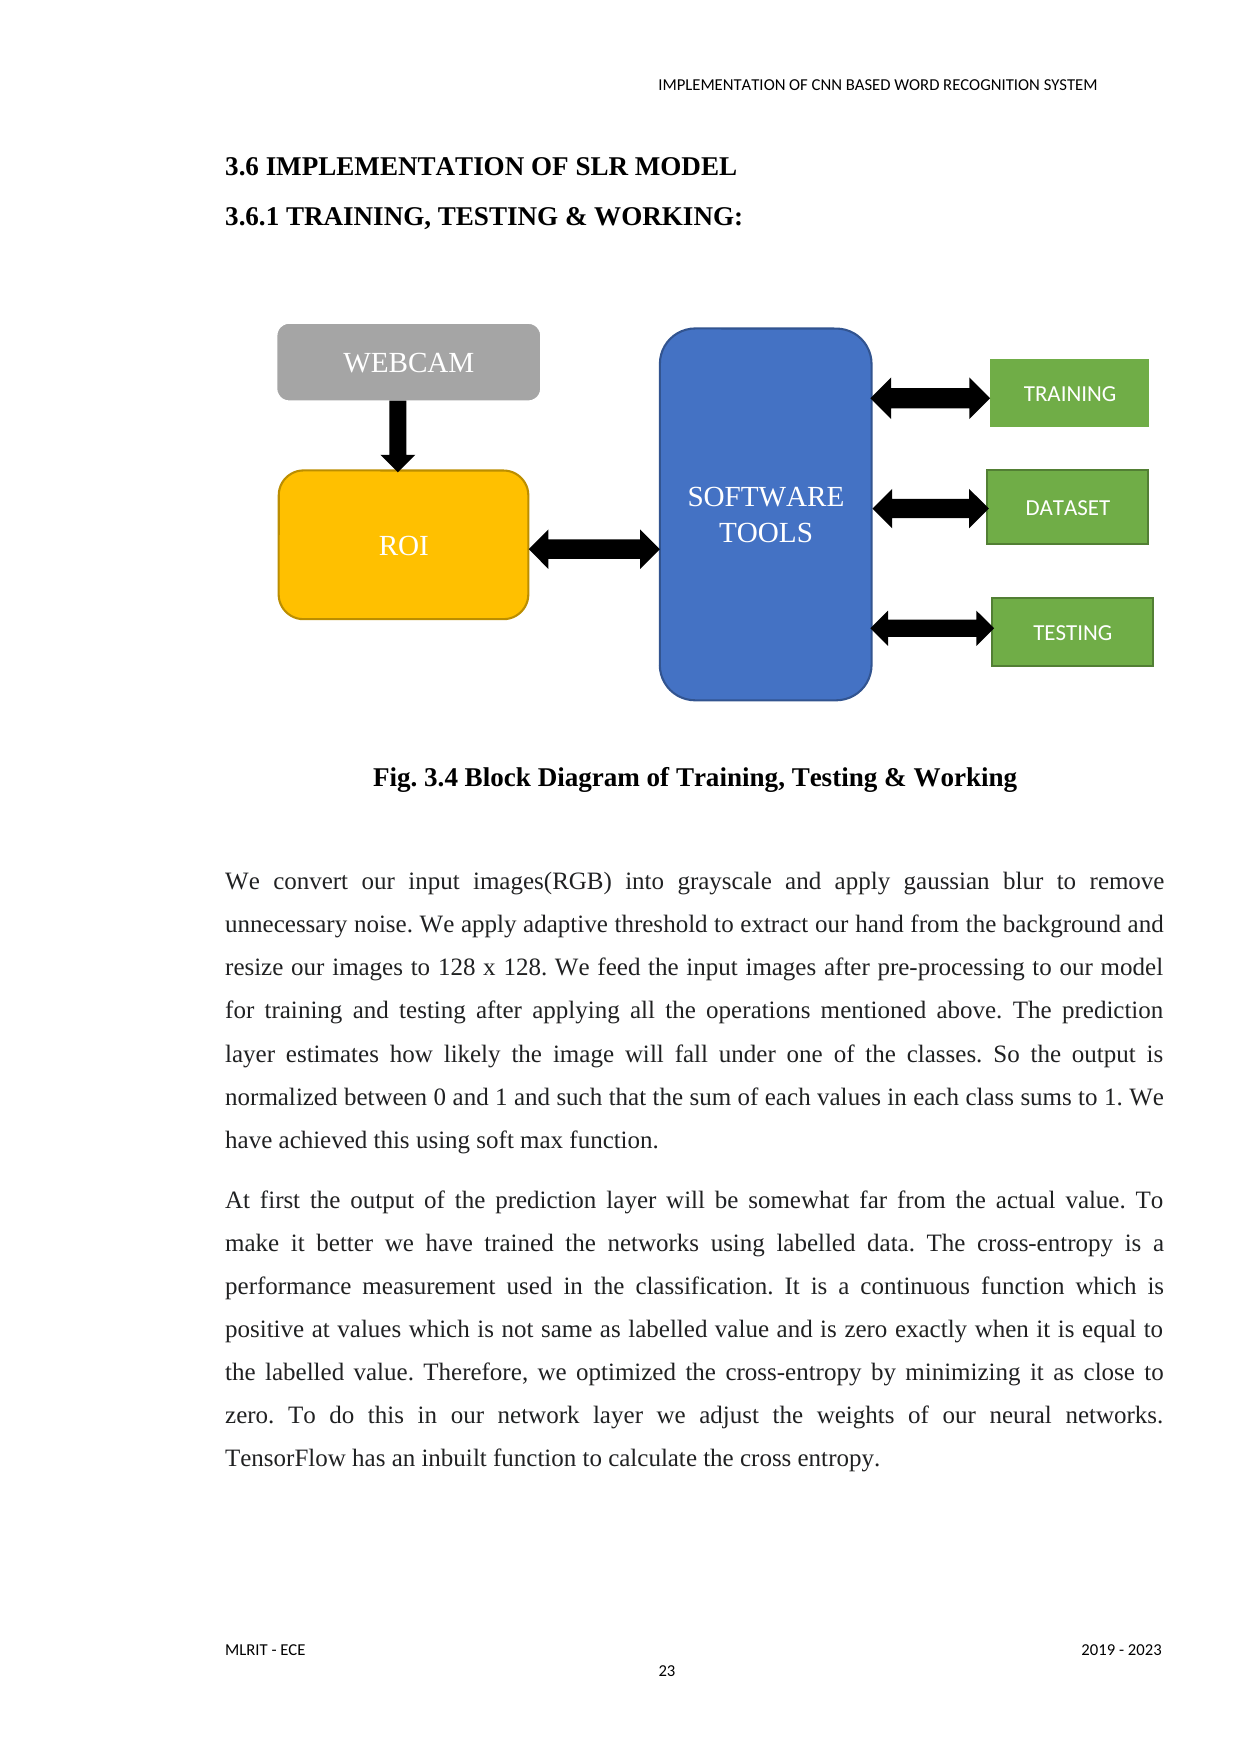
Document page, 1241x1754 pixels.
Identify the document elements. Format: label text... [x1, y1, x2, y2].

text We convert our input images(RGB) into grayscale and apply gaussian blur to remove unnecessary noise. We apply adaptive threshold to extract our hand from the background and resize our images to 128 x 128. We feed the input images after pre-processing to our model for training and testing after applying all the operations mentioned above. The prediction layer estimates how likely the image will fall under one of the classes. So the output is normalized between 0 and 1 and such that the sum of each values in each class sums to 1. We have achieved this using soft max function. [225, 866, 1165, 1154]
text 3.6.1 TRAINING, TESTING & WORKING: [225, 200, 1165, 231]
text Fig. 3.4 Block Diagram of Training, Testing & Working [225, 761, 1165, 792]
text 3.6 IMPLEMENTATION OF SLR MODEL [225, 150, 1165, 181]
text At first the output of the prediction layer will be somewhat far from the actual value. To make it better we have trained the networks using labelled data. The cross-entropy is a performance measurement used in the classification. It is a continuous function which is positive at values which is not same as labelled value and is zero exactly when it is equal to the labelled value. Therefore, we optimized the cross-entropy by minimizing it as close to zero. To do this in our network layer we adjust the weights of our neural networks. TensorFlow has an inbuilt function to calculate the cross entropy. [225, 1185, 1165, 1472]
